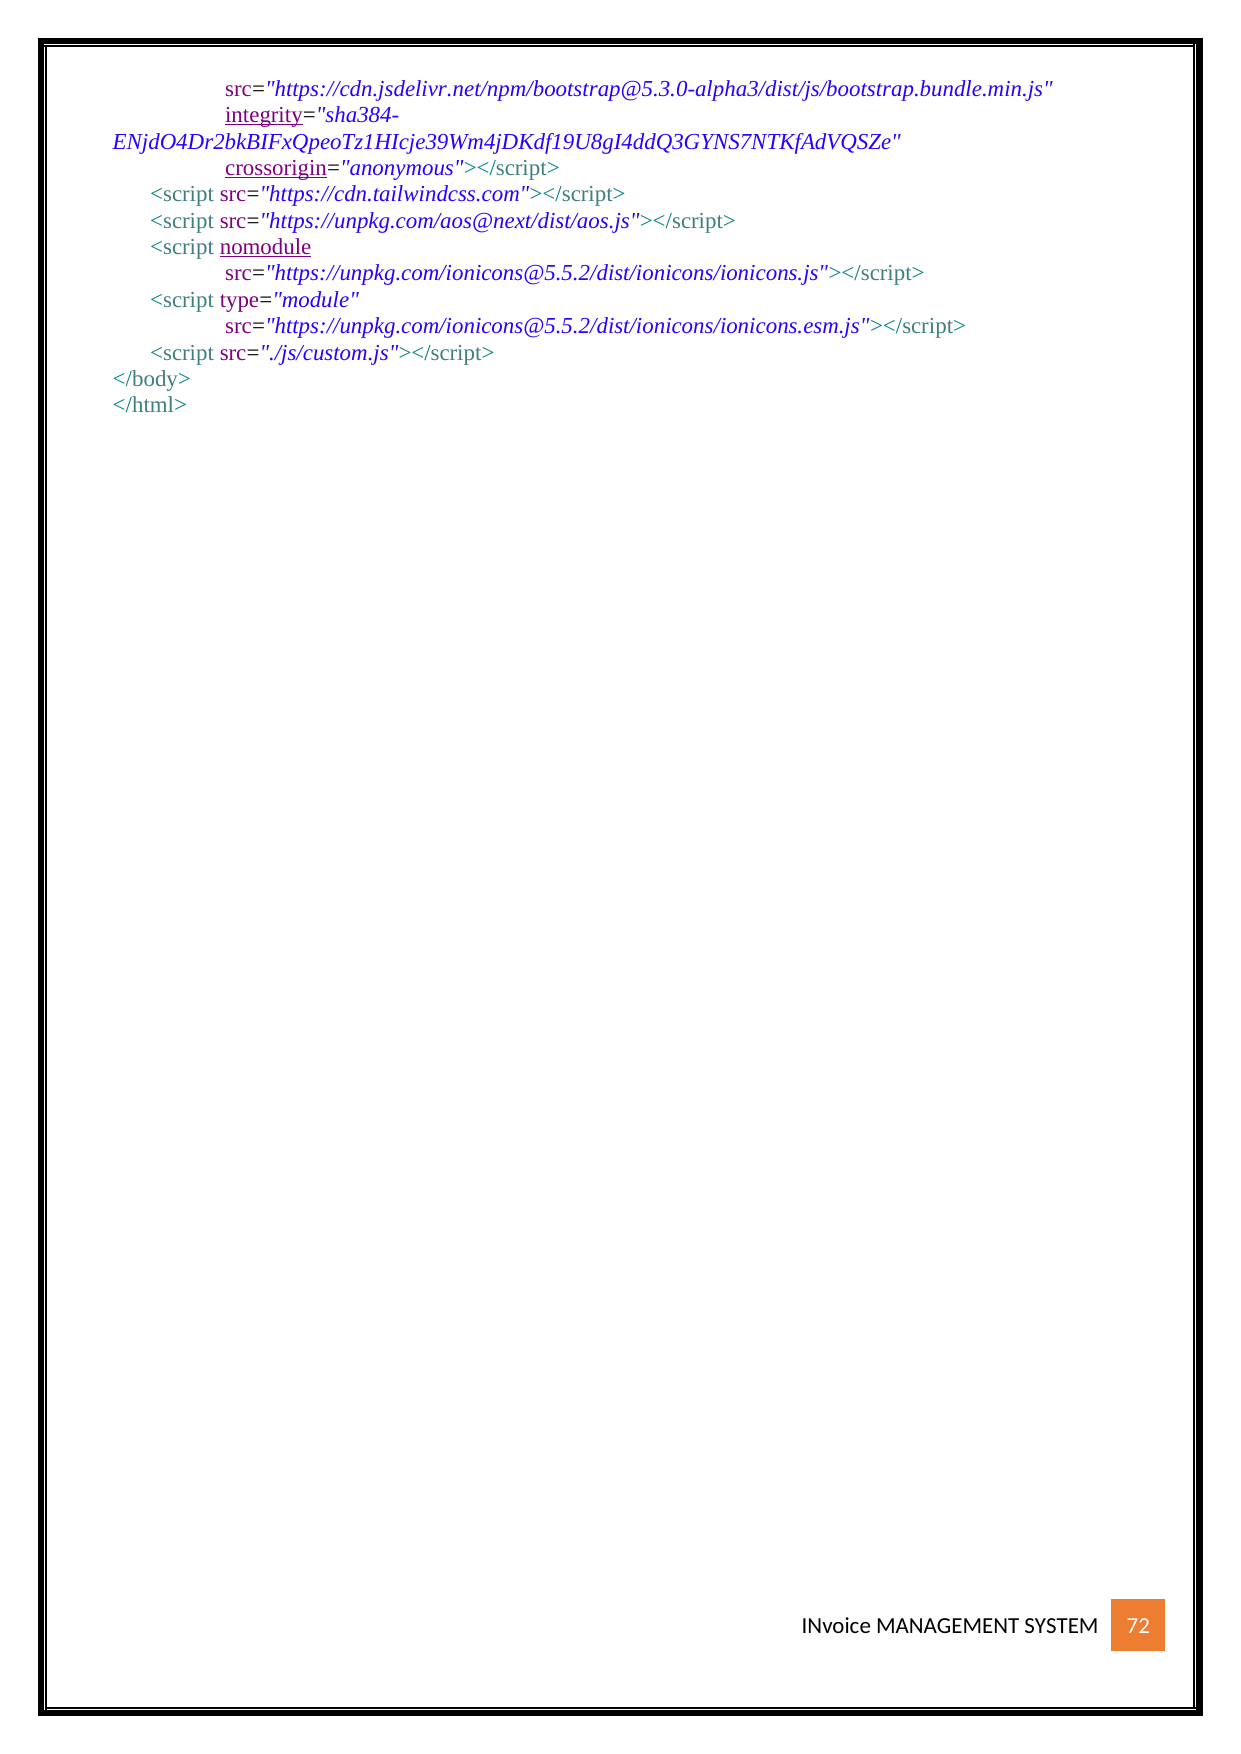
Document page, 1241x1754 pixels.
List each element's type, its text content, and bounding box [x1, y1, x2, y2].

text crossorigin="anonymous"></script> [112, 154, 1165, 180]
text </html> [112, 391, 1165, 418]
text integrity="sha384-ENjdO4Dr2bkBIFxQpeoTz1HIcje39Wm4jDKdf19U8gI4ddQ3GYNS7NTKfAdVQSZe" [112, 101, 1165, 154]
text </body> [112, 365, 1165, 391]
text <script nomodule [112, 233, 1165, 259]
text src="https://unpkg.com/ionicons@5.5.2/dist/ionicons/ionicons.js"></script> [112, 259, 1165, 286]
text src="https://unpkg.com/ionicons@5.5.2/dist/ionicons/ionicons.esm.js"></script> [112, 312, 1165, 338]
text <script type="module" [112, 286, 1165, 312]
text src="https://cdn.jsdelivr.net/npm/bootstrap@5.3.0-alpha3/dist/js/bootstrap.bundle.min.js" [112, 75, 1165, 101]
text <script src="./js/custom.js"></script> [112, 338, 1165, 365]
text <script src="https://unpkg.com/aos@next/dist/aos.js"></script> [112, 207, 1165, 233]
text <script src="https://cdn.tailwindcss.com"></script> [112, 180, 1165, 207]
